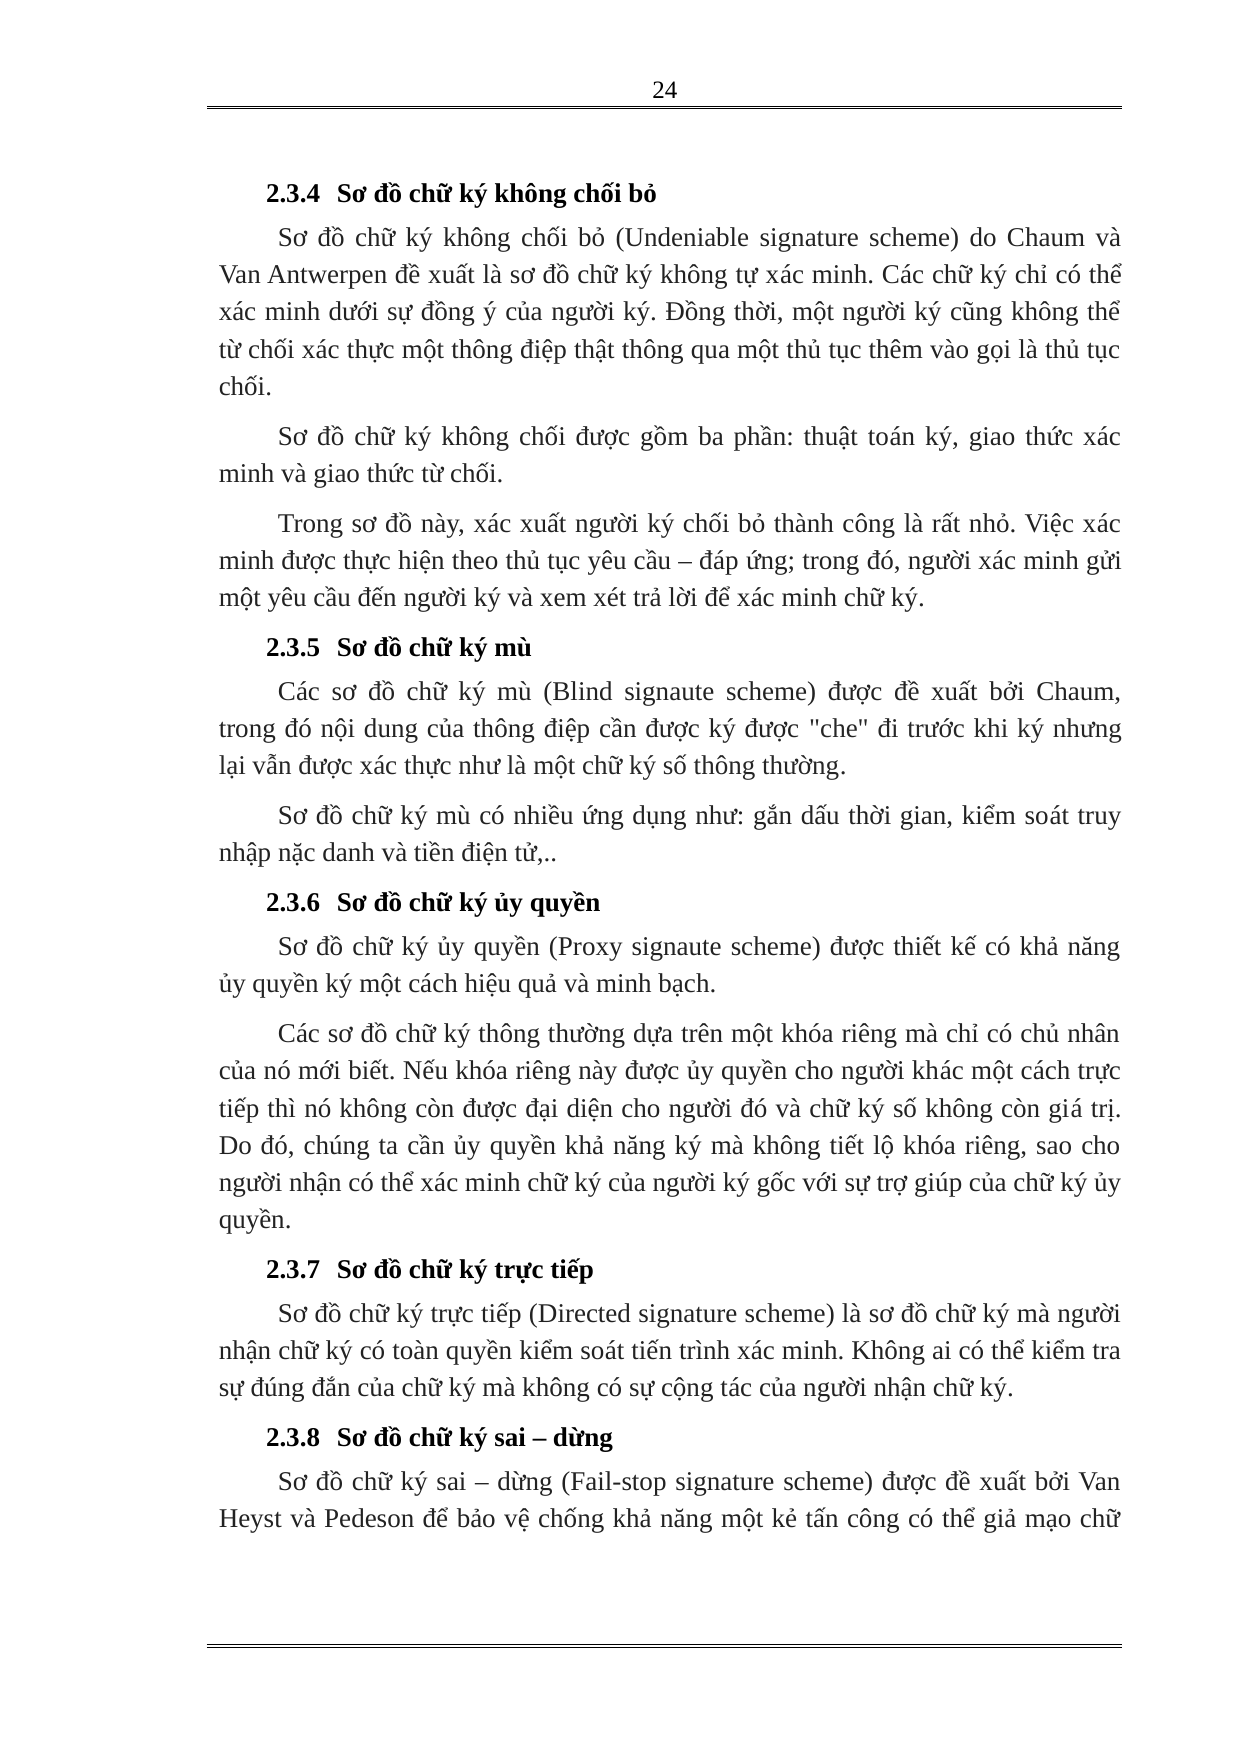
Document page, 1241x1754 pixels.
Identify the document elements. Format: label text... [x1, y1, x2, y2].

subtitle Sơ đồ chữ ký không chối bỏ [266, 177, 1122, 208]
subtitle Sơ đồ chữ ký ủy quyền [266, 886, 1122, 917]
subtitle Sơ đồ chữ ký mù [266, 631, 1122, 662]
text Các sơ đồ chữ ký thông thường dựa trên một khóa riêng mà chỉ có chủ nhân của nó mới biết. Nếu khóa riêng này được ủy quyền cho người khác một cách trực tiếp thì nó không còn được đại diện cho người đó và chữ ký số không còn giá trị. Do đó, chúng ta cần ủy quyền khả năng ký mà không tiết lộ khóa riêng, sao cho người nhận có thể xác minh chữ ký của người ký gốc với sự trợ giúp của chữ ký ủy quyền. [218, 1017, 1122, 1235]
subtitle Sơ đồ chữ ký trực tiếp [266, 1253, 1122, 1284]
text Các sơ đồ chữ ký mù (Blind signaute scheme) được đề xuất bởi Chaum, trong đó nội dung của thông điệp cần được ký được "che" đi trước khi ký nhưng lại vẫn được xác thực như là một chữ ký số thông thường. [218, 675, 1122, 781]
text Sơ đồ chữ ký không chối được gồm ba phần: thuật toán ký, giao thức xác minh và giao thức từ chối. [218, 420, 1122, 488]
text Sơ đồ chữ ký trực tiếp (Directed signature scheme) là sơ đồ chữ ký mà người nhận chữ ký có toàn quyền kiểm soát tiến trình xác minh. Không ai có thể kiểm tra sự đúng đắn của chữ ký mà không có sự cộng tác của người nhận chữ ký. [218, 1297, 1122, 1403]
text Sơ đồ chữ ký mù có nhiều ứng dụng như: gắn dấu thời gian, kiểm soát truy nhập nặc danh và tiền điện tử,.. [218, 799, 1122, 868]
text Trong sơ đồ này, xác xuất người ký chối bỏ thành công là rất nhỏ. Việc xác minh được thực hiện theo thủ tục yêu cầu – đáp ứng; trong đó, người xác minh gửi một yêu cầu đến người ký và xem xét trả lời để xác minh chữ ký. [218, 507, 1122, 613]
subtitle Sơ đồ chữ ký sai – dừng [266, 1421, 1122, 1452]
text Sơ đồ chữ ký không chối bỏ (Undeniable signature scheme) do Chaum và Van Antwerpen đề xuất là sơ đồ chữ ký không tự xác minh. Các chữ ký chỉ có thể xác minh dưới sự đồng ý của người ký. Đồng thời, một người ký cũng không thể từ chối xác thực một thông điệp thật thông qua một thủ tục thêm vào gọi là thủ tục chối. [218, 221, 1122, 401]
text Sơ đồ chữ ký ủy quyền (Proxy signaute scheme) được thiết kế có khả năng ủy quyền ký một cách hiệu quả và minh bạch. [218, 930, 1122, 998]
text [218, 1465, 1122, 1533]
